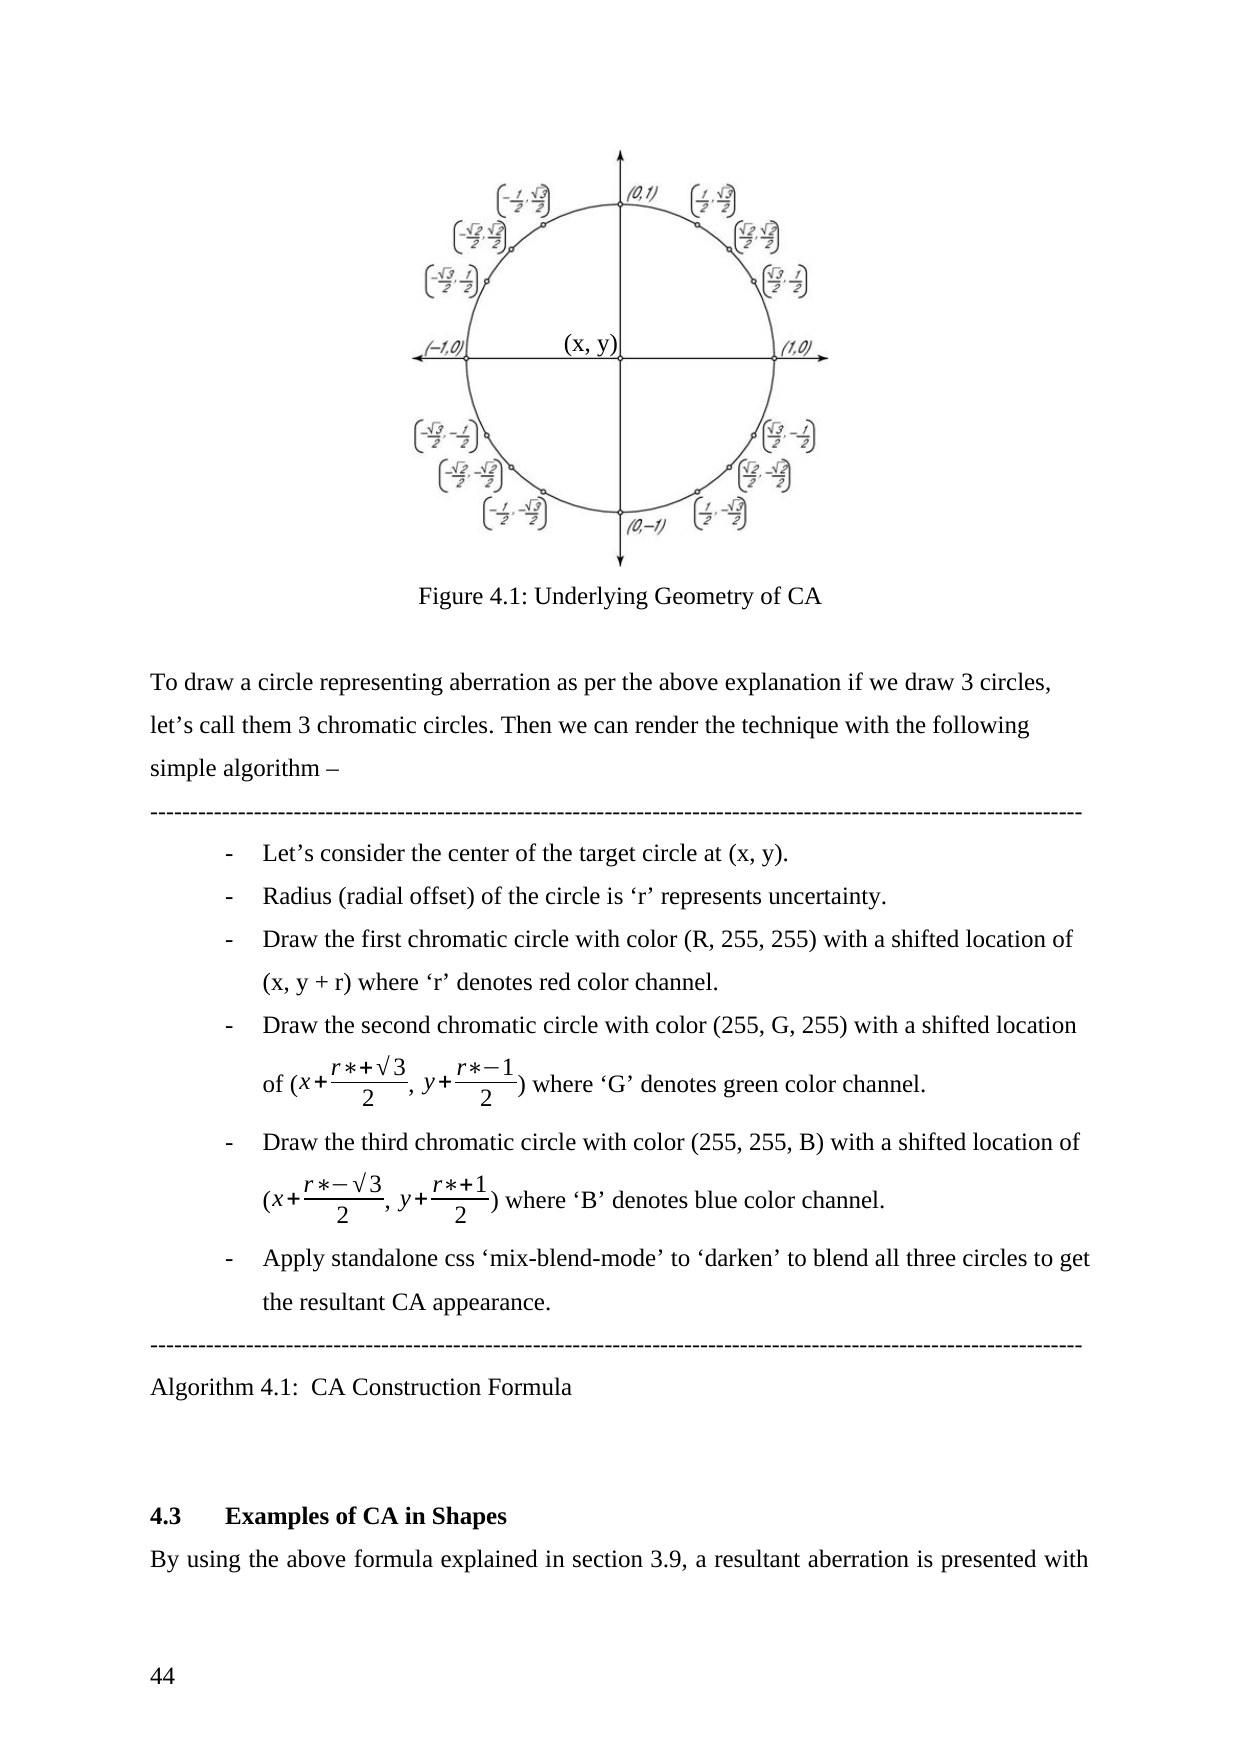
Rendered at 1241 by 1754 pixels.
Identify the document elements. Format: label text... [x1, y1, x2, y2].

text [150, 1501, 1090, 1573]
list Draw the third chromatic circle with color (255, 255, B) with a shifted location of (, ) where ‘B’ denotes blue color channel. [225, 1127, 1090, 1229]
text ---------------------------------------------------------------------------------------------------------------------Algorithm 4.1: CA Construction Formula [150, 1330, 1090, 1400]
list Draw the second chromatic circle with color (255, G, 255) with a shifted location of (, ) where ‘G’ denotes green color channel. [225, 1011, 1090, 1113]
list Radius (radial offset) of the circle is ‘r’ represents uncertainty. [225, 881, 1090, 910]
list Draw the first chromatic circle with color (R, 255, 255) with a shifted location of (x, y + r) where ‘r’ denotes red color channel. [225, 924, 1090, 996]
text Figure 4.1: Underlying Geometry of CA [150, 581, 1090, 610]
picture [411, 150, 829, 567]
list Apply standalone css ‘mix-blend-mode’ to ‘darken’ to blend all three circles to get the resultant CA appearance. [225, 1243, 1090, 1315]
text To draw a circle representing aberration as per the above explanation if we draw 3 circles, let’s call them 3 chromatic circles. Then we can render the technique with the following simple algorithm – [150, 667, 1090, 782]
list Let’s consider the center of the target circle at (x, y). [225, 838, 1090, 867]
